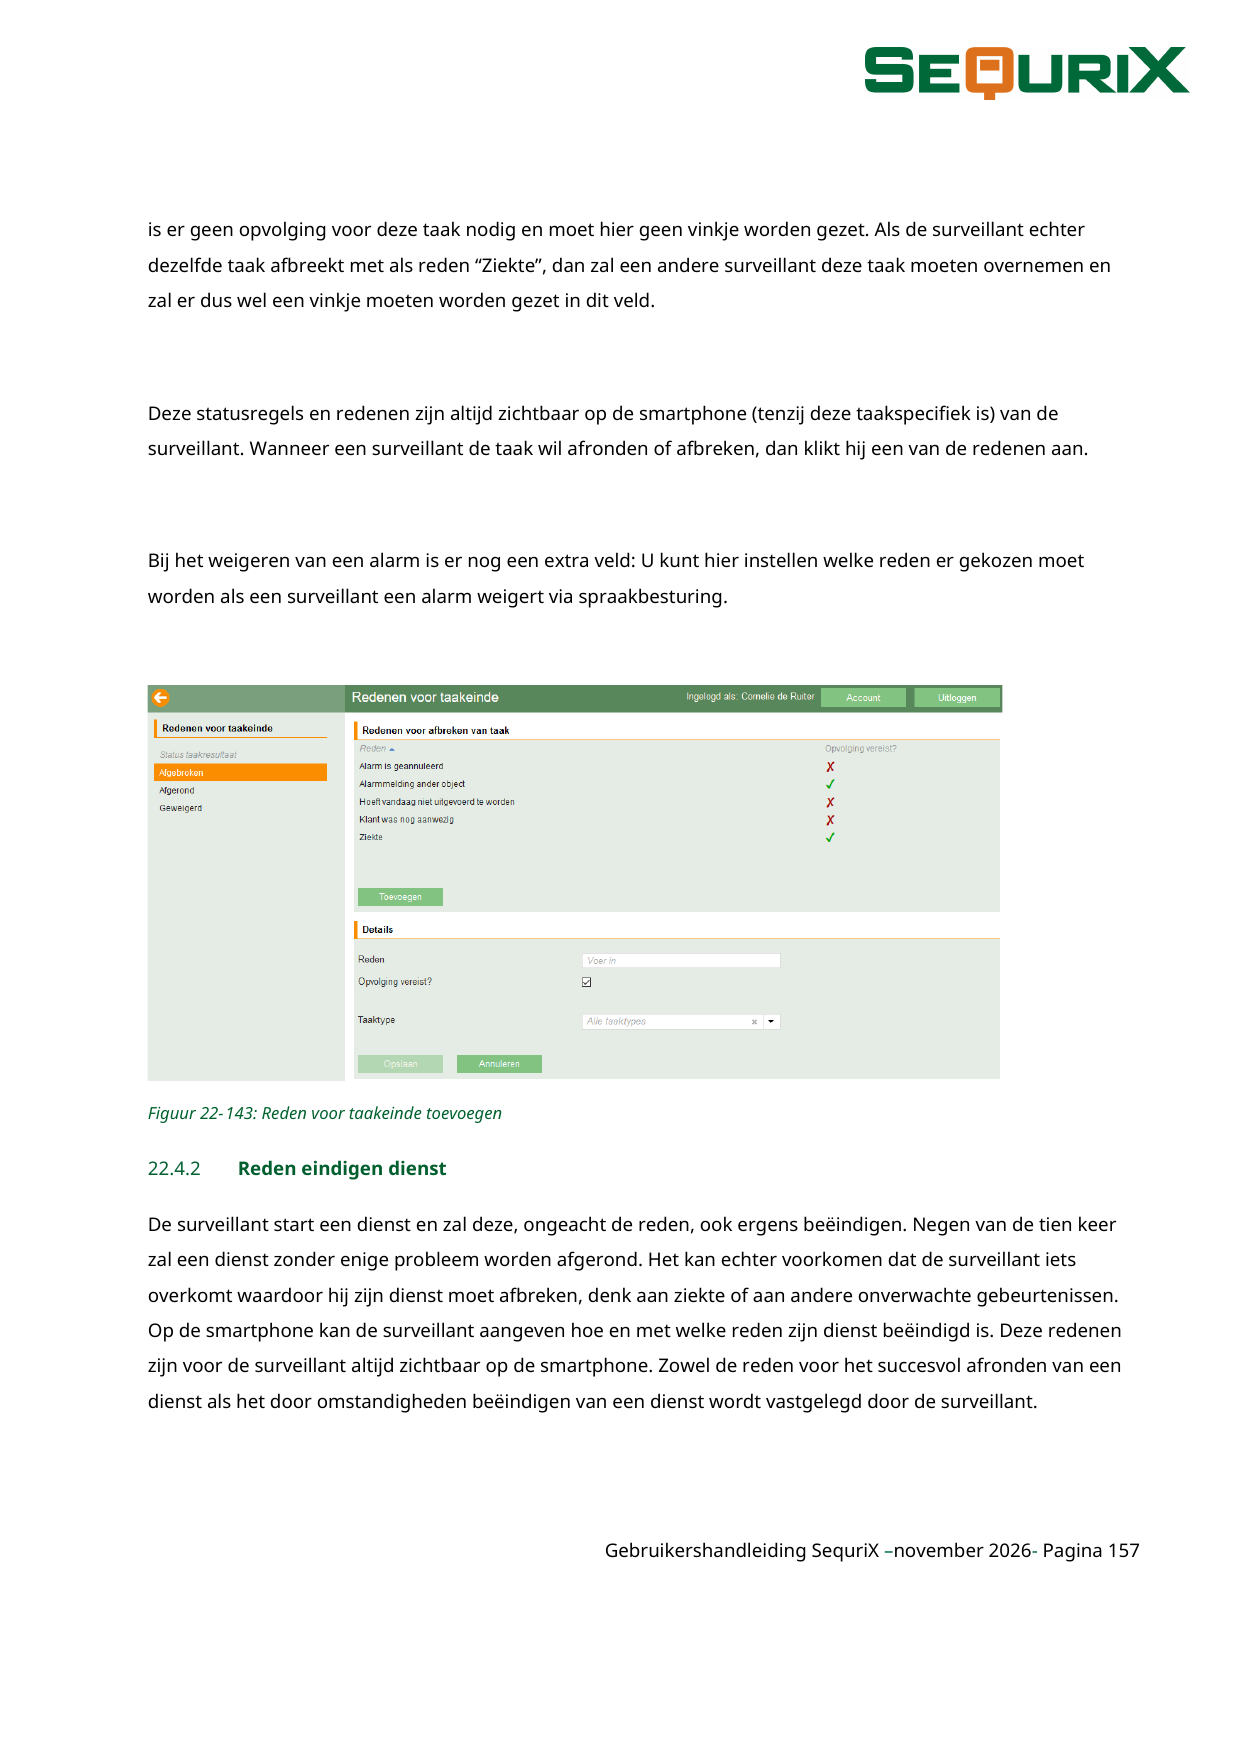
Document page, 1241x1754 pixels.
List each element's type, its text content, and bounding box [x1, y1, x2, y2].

picture [865, 47, 1190, 100]
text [148, 207, 1140, 313]
text Bij het weigeren van een alarm is er nog een extra veld: U kunt hier instellen welke reden er gekozen moet worden als een surveillant een alarm weigert via spraakbesturing. [148, 538, 1140, 609]
subtitle Reden eindigen dienst [148, 1145, 1140, 1180]
picture [147, 685, 1003, 1081]
text De surveillant start een dienst en zal deze, ongeacht de reden, ook ergens beëindigen. Negen van de tien keer zal een dienst zonder enige probleem worden afgerond. Het kan echter voorkomen dat de surveillant iets overkomt waardoor hij zijn dienst moet afbreken, denk aan ziekte of aan andere onverwachte gebeurtenissen. Op de smartphone kan de surveillant aangeven hoe en met welke reden zijn dienst beëindigd is. Deze redenen zijn voor de surveillant altijd zichtbaar op de smartphone. Zowel de reden voor het succesvol afronden van een dienst als het door omstandigheden beëindigen van een dienst wordt vastgelegd door de surveillant. [148, 1201, 1140, 1414]
text Deze statusregels en redenen zijn altijd zichtbaar op de smartphone (tenzij deze taakspecifiek is) van de surveillant. Wanneer een surveillant de taak wil afronden of afbreken, dan klikt hij een van de redenen aan. [148, 390, 1140, 461]
